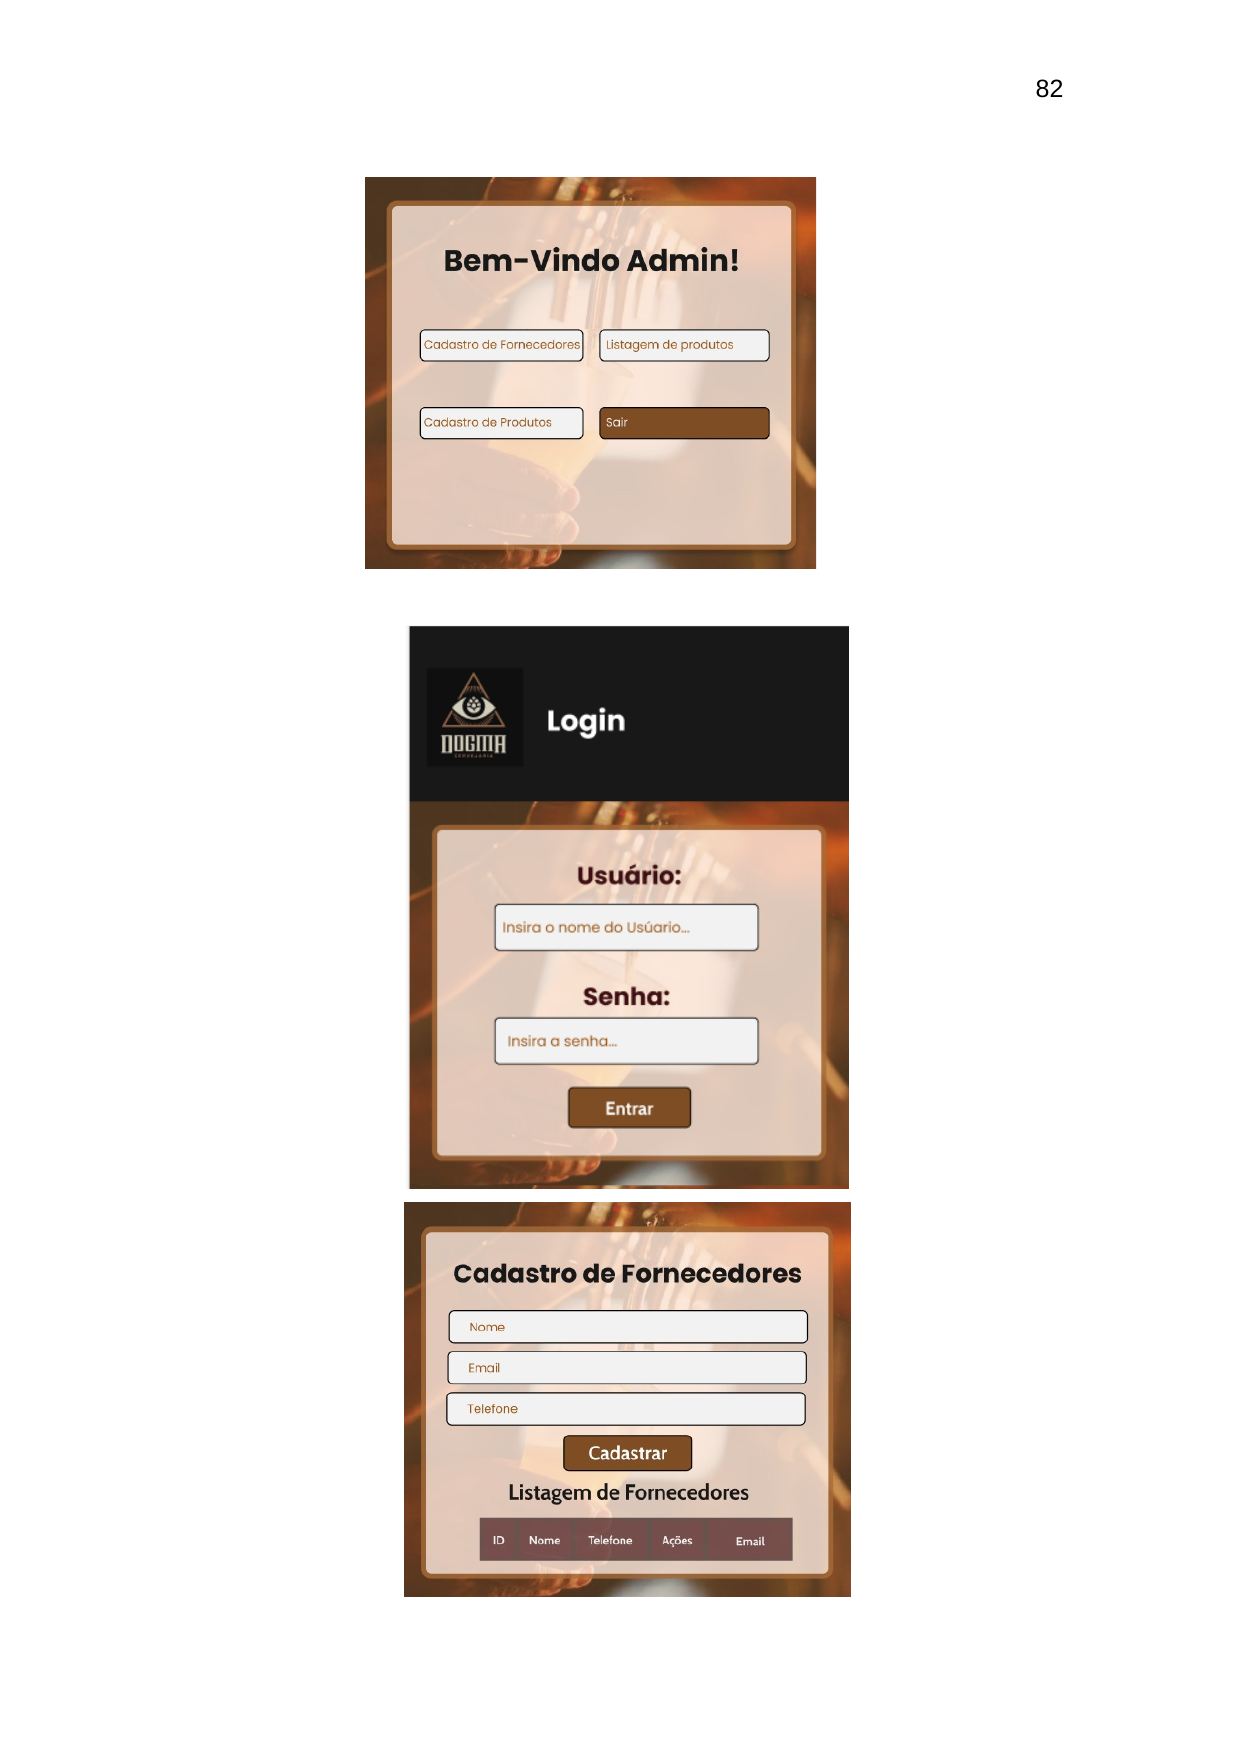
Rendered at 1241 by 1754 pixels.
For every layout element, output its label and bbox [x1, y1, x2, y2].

picture [365, 177, 817, 569]
picture [406, 625, 849, 1189]
picture [404, 1202, 851, 1597]
